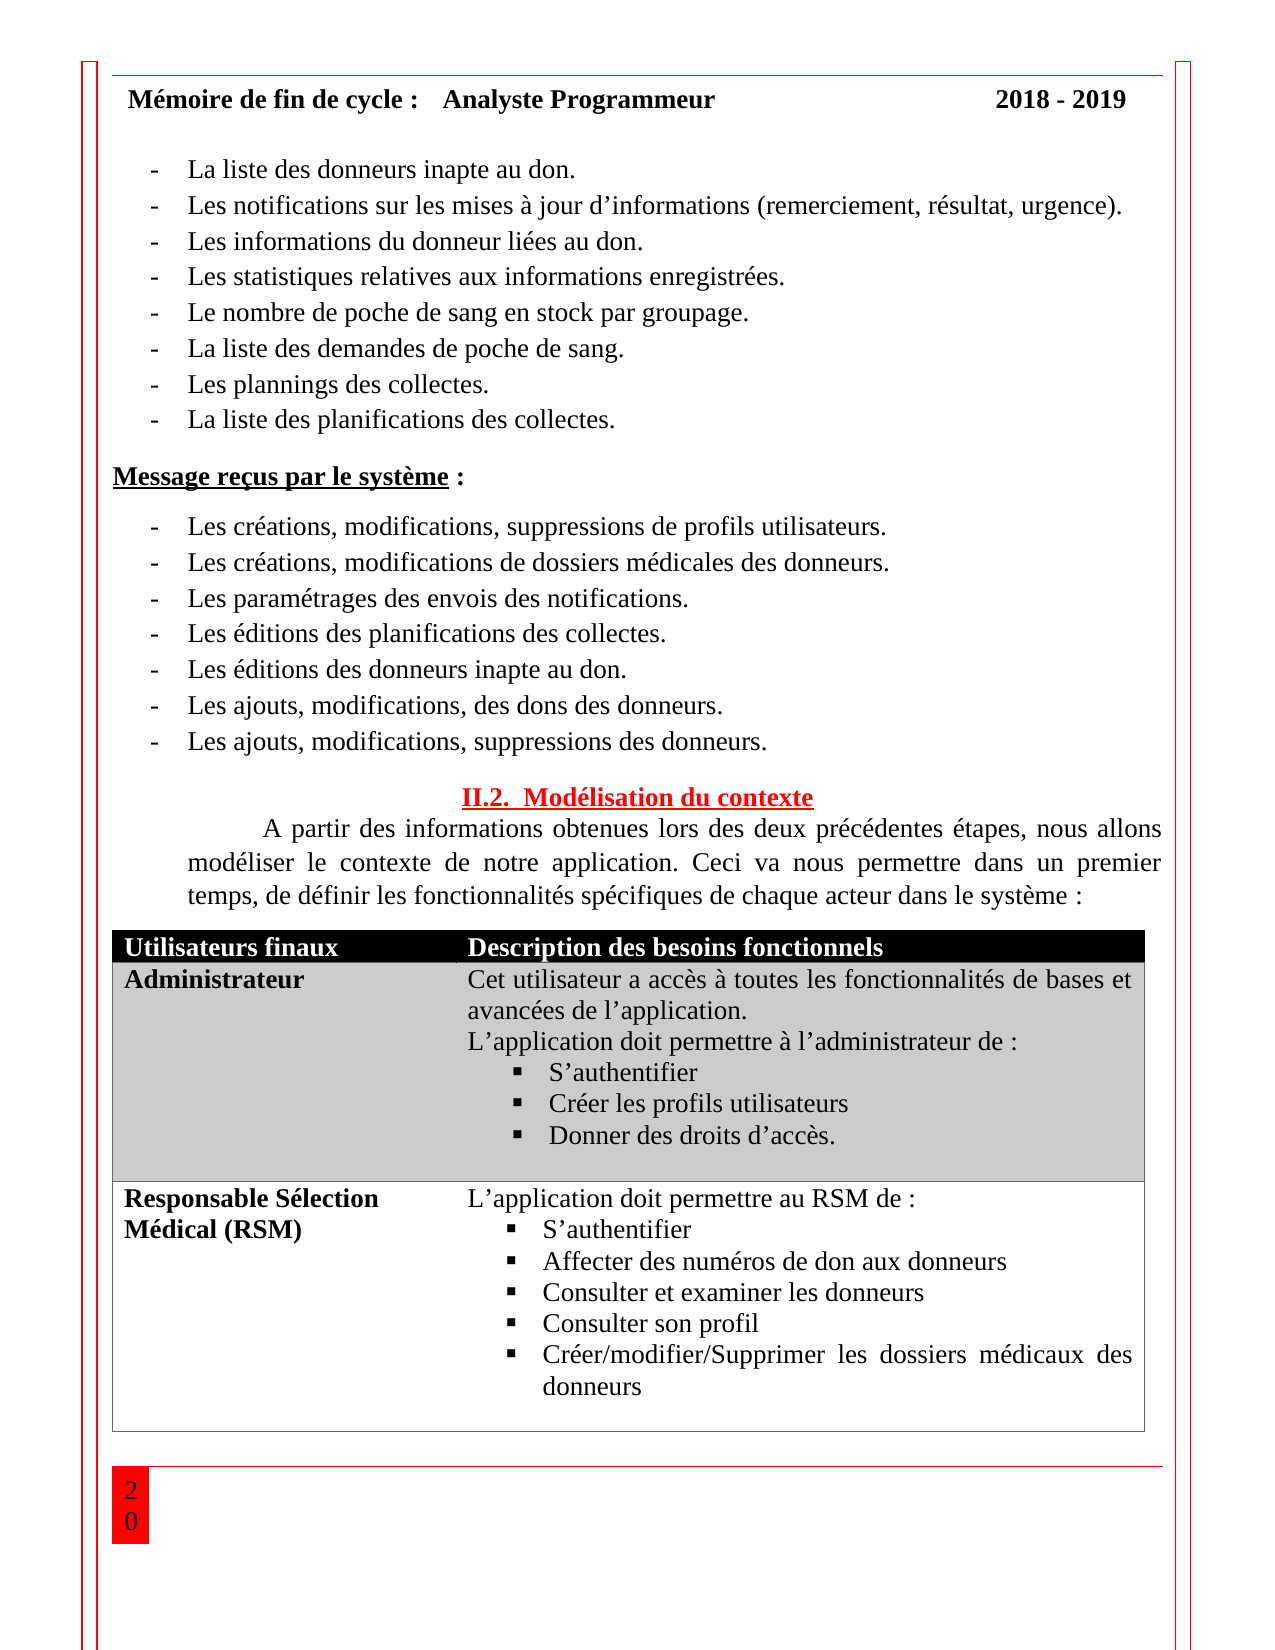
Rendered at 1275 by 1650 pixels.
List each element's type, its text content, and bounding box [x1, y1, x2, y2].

list Le nombre de poche de sang en stock par groupage. [150, 296, 1163, 327]
list Les plannings des collectes. [150, 368, 1163, 399]
text A partir des informations obtenues lors des deux précédentes étapes, nous allons modéliser le contexte de notre application. Ceci va nous permettre dans un premier temps, de définir les fonctionnalités spécifiques de chaque acteur dans le système : [187, 812, 1163, 911]
table_cell L’application doit permettre au RSM de : S’authentifier Affecter des numéros de don aux donneurs Consulter et examiner les donneurs Consulter son profil Créer/modifier/Supprimer les dossiers médicaux des donneurs [456, 1182, 1144, 1431]
list Les éditions des donneurs inapte au don. [150, 653, 1163, 684]
list Les créations, modifications de dossiers médicales des donneurs. [150, 546, 1163, 577]
list Les paramétrages des envois des notifications. [150, 582, 1163, 613]
list La liste des donneurs inapte au don. [150, 153, 1163, 184]
list Les ajouts, modifications, suppressions des donneurs. [150, 724, 1163, 756]
table_cell Administrateur [113, 963, 456, 1181]
subtitle II.2. Modélisation du contexte [112, 781, 1163, 812]
list Les informations du donneur liées au don. [150, 225, 1163, 256]
text Message reçus par le système : [112, 460, 1163, 491]
table_header Utilisateurs finaux [113, 931, 456, 962]
list La liste des planifications des collectes. [150, 403, 1163, 434]
list La liste des demandes de poche de sang. [150, 332, 1163, 363]
table_cell Responsable Sélection Médical (RSM) [113, 1182, 456, 1431]
list Les statistiques relatives aux informations enregistrées. [150, 261, 1163, 292]
list Les notifications sur les mises à jour d’informations (remerciement, résultat, urgence). [150, 189, 1163, 220]
list Les créations, modifications, suppressions de profils utilisateurs. [150, 510, 1163, 541]
list Les ajouts, modifications, des dons des donneurs. [150, 689, 1163, 720]
table_cell Cet utilisateur a accès à toutes les fonctionnalités de bases et avancées de l’application. L’application doit permettre à l’administrateur de : S’authentifier Créer les profils utilisateurs Donner des droits d’accès. [456, 963, 1144, 1181]
table_header Description des besoins fonctionnels [457, 931, 1144, 962]
list Les éditions des planifications des collectes. [150, 617, 1163, 648]
